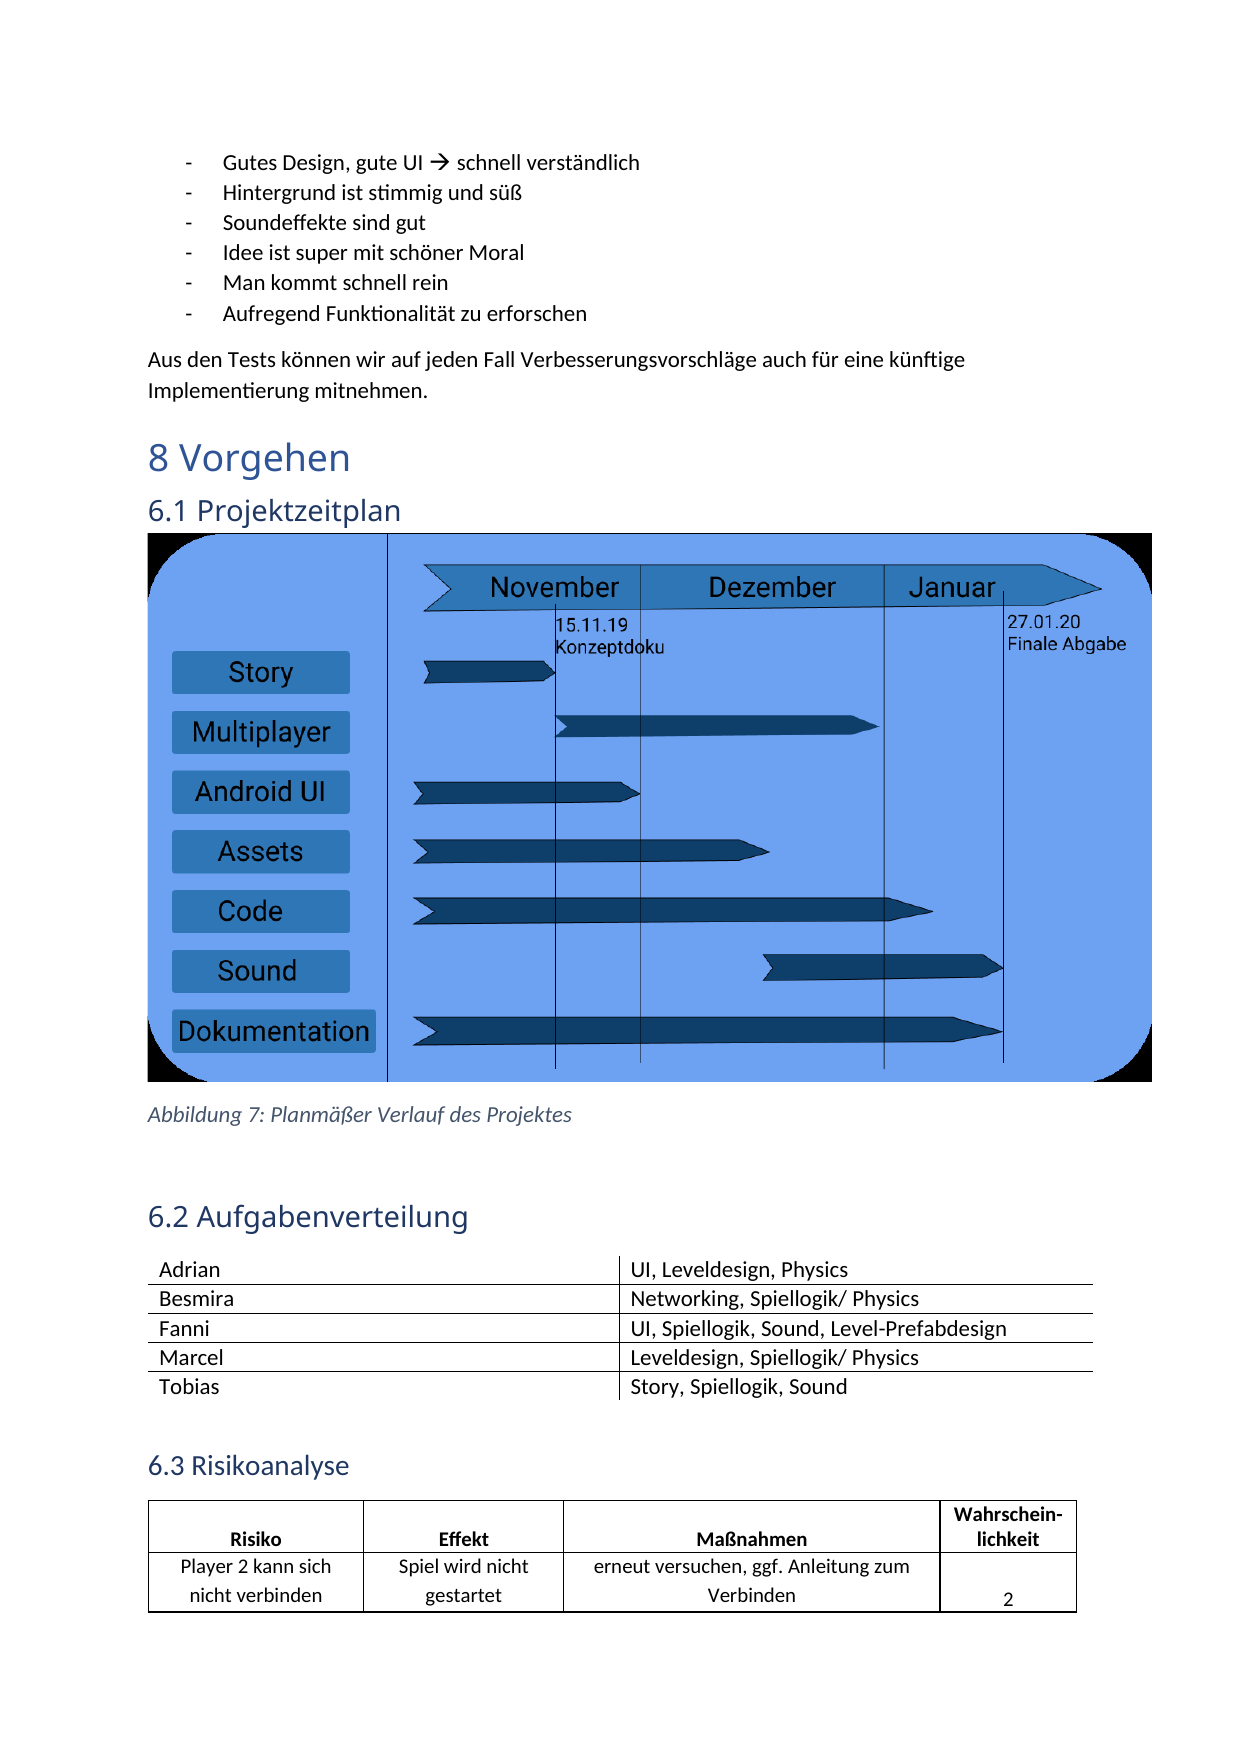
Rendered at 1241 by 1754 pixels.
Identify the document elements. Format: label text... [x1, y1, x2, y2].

subtitle 6.1 Projektzeitplan [148, 490, 1093, 530]
list Soundeffekte sind gut [185, 208, 1093, 236]
subtitle 6.2 Aufgabenverteilung [148, 1196, 1093, 1236]
list Aufregend Funktionalität zu erforschen [185, 299, 1093, 327]
table_header Wahrschein-lichkeit [941, 1501, 1076, 1552]
table_header UI, Leveldesign, Physics [620, 1256, 1093, 1283]
table_cell Networking, Spiellogik/ Physics [620, 1285, 1093, 1313]
subtitle 8 Vorgehen [148, 431, 1093, 482]
text Aus den Tests können wir auf jeden Fall Verbesserungsvorschläge auch für eine künftige Implementierung mitnehmen. [148, 346, 1093, 404]
list Man kommt schnell rein [185, 268, 1093, 296]
table_cell Besmira [148, 1285, 619, 1313]
table_cell Tobias [148, 1372, 619, 1400]
subtitle 6.3 Risikoanalyse [148, 1447, 1093, 1482]
table_cell Story, Spiellogik, Sound [620, 1372, 1093, 1400]
list Idee ist super mit schöner Moral [185, 238, 1093, 266]
table_cell 2 [941, 1553, 1076, 1611]
table_cell Fanni [148, 1314, 619, 1342]
table_cell Spiel wird nicht gestartet [364, 1553, 563, 1611]
table_header Effekt [364, 1501, 563, 1552]
table_cell erneut versuchen, ggf. Anleitung zum Verbinden [564, 1553, 939, 1611]
list Hintergrund ist stimmig und süß [185, 178, 1093, 206]
table_cell Marcel [148, 1343, 619, 1371]
table_cell UI, Spiellogik, Sound, Level-Prefabdesign [620, 1314, 1093, 1342]
list Gutes Design, gute UI schnell verständlich [185, 148, 1093, 176]
table_header Risiko [149, 1501, 363, 1552]
table_header Adrian [148, 1256, 619, 1283]
table_header Maßnahmen [564, 1501, 939, 1552]
table_cell Player 2 kann sich nicht verbinden [149, 1553, 363, 1611]
table_cell Leveldesign, Spiellogik/ Physics [620, 1343, 1093, 1371]
text Abbildung 7: Planmäßer Verlauf des Projektes [148, 1100, 1093, 1128]
